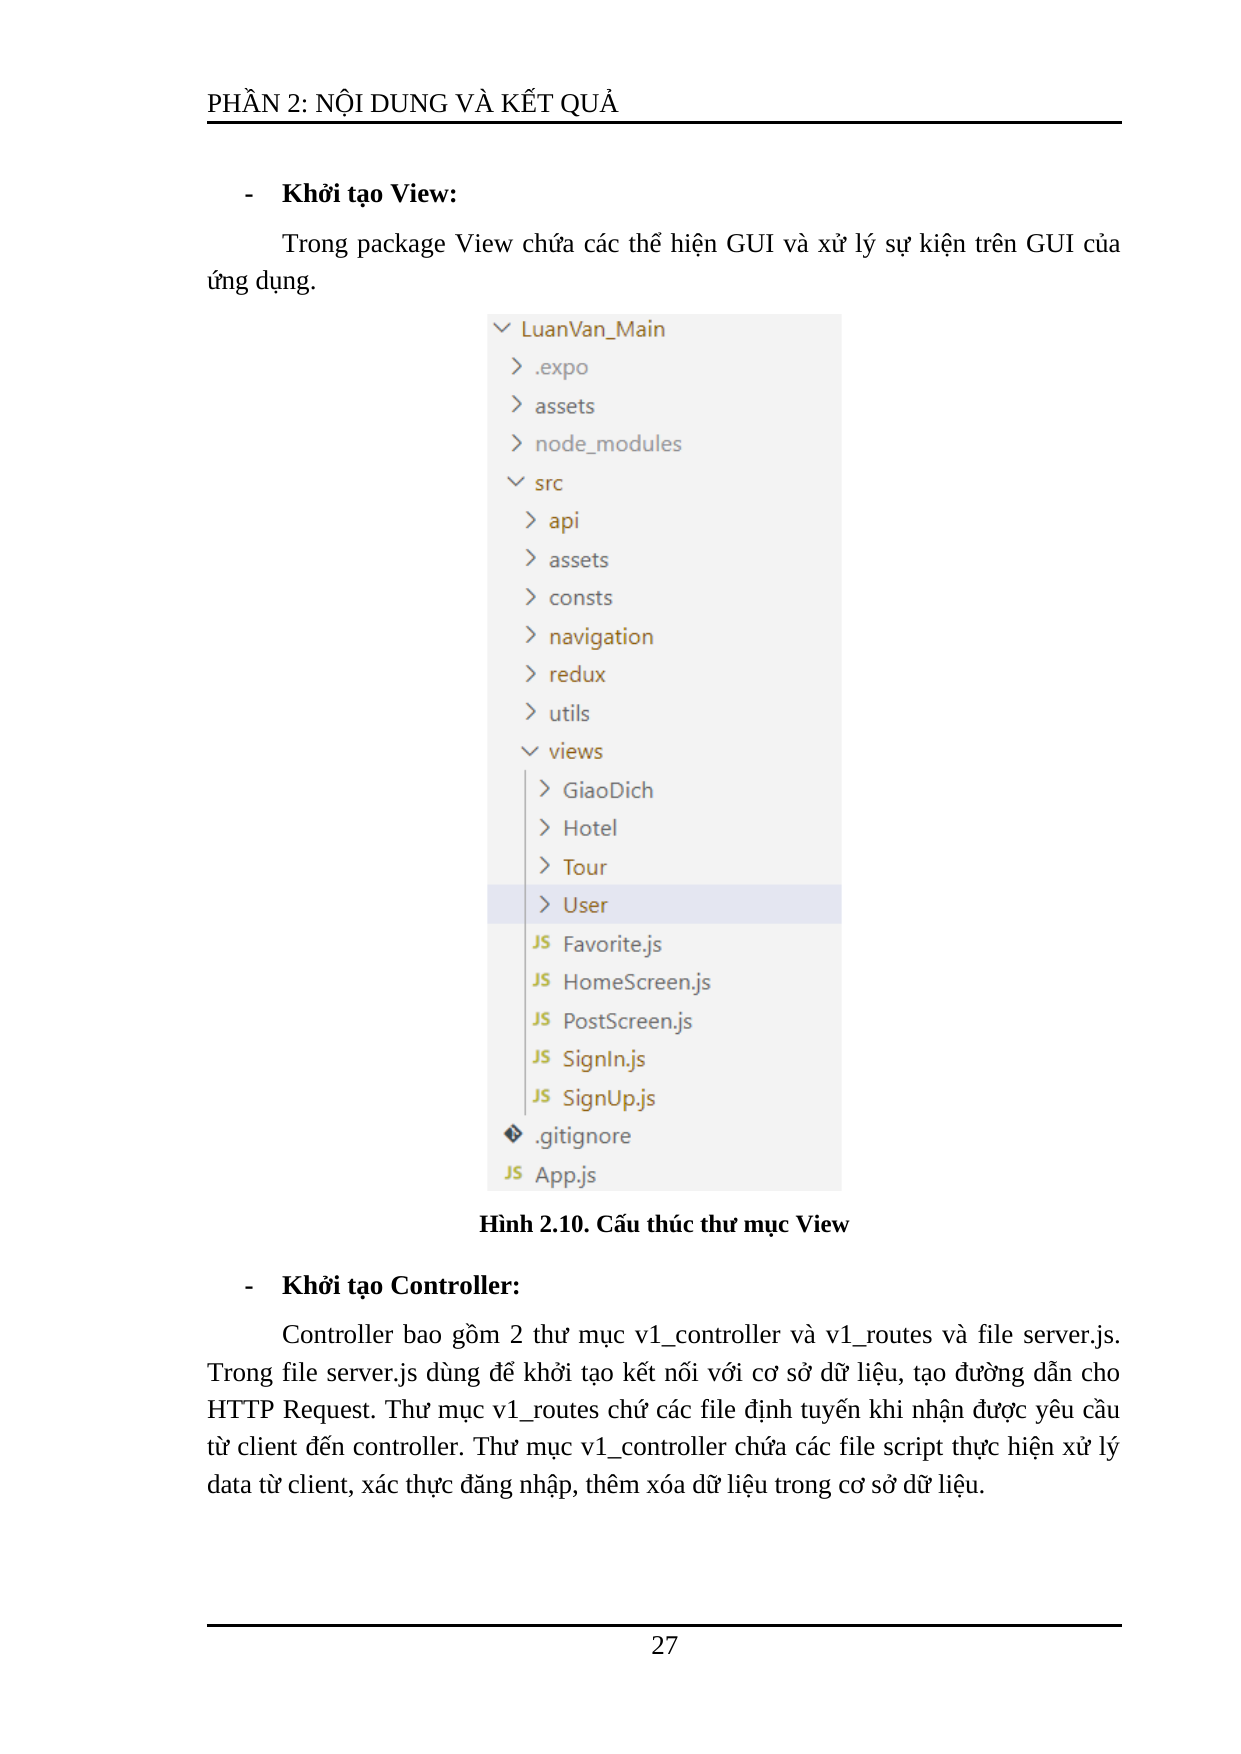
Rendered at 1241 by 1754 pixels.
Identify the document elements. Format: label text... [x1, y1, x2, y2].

picture [487, 314, 842, 1191]
text Trong package View chứa các thể hiện GUI và xử lý sự kiện trên GUI của ứng dụng. [207, 227, 1122, 295]
list Khởi tạo View: [244, 177, 1122, 208]
text Controller bao gồm 2 thư mục v1_controller và v1_routes và file server.js. Trong file server.js dùng để khởi tạo kết nối với cơ sở dữ liệu, tạo đường dẫn cho HTTP Request. Thư mục v1_routes chứ các file định tuyến khi nhận được yêu cầu từ client đến controller. Thư mục v1_controller chứa các file script thực hiện xử lý data từ client, xác thực đăng nhập, thêm xóa dữ liệu trong cơ sở dữ liệu. [207, 1318, 1122, 1499]
list Khởi tạo Controller: [244, 1269, 1122, 1300]
